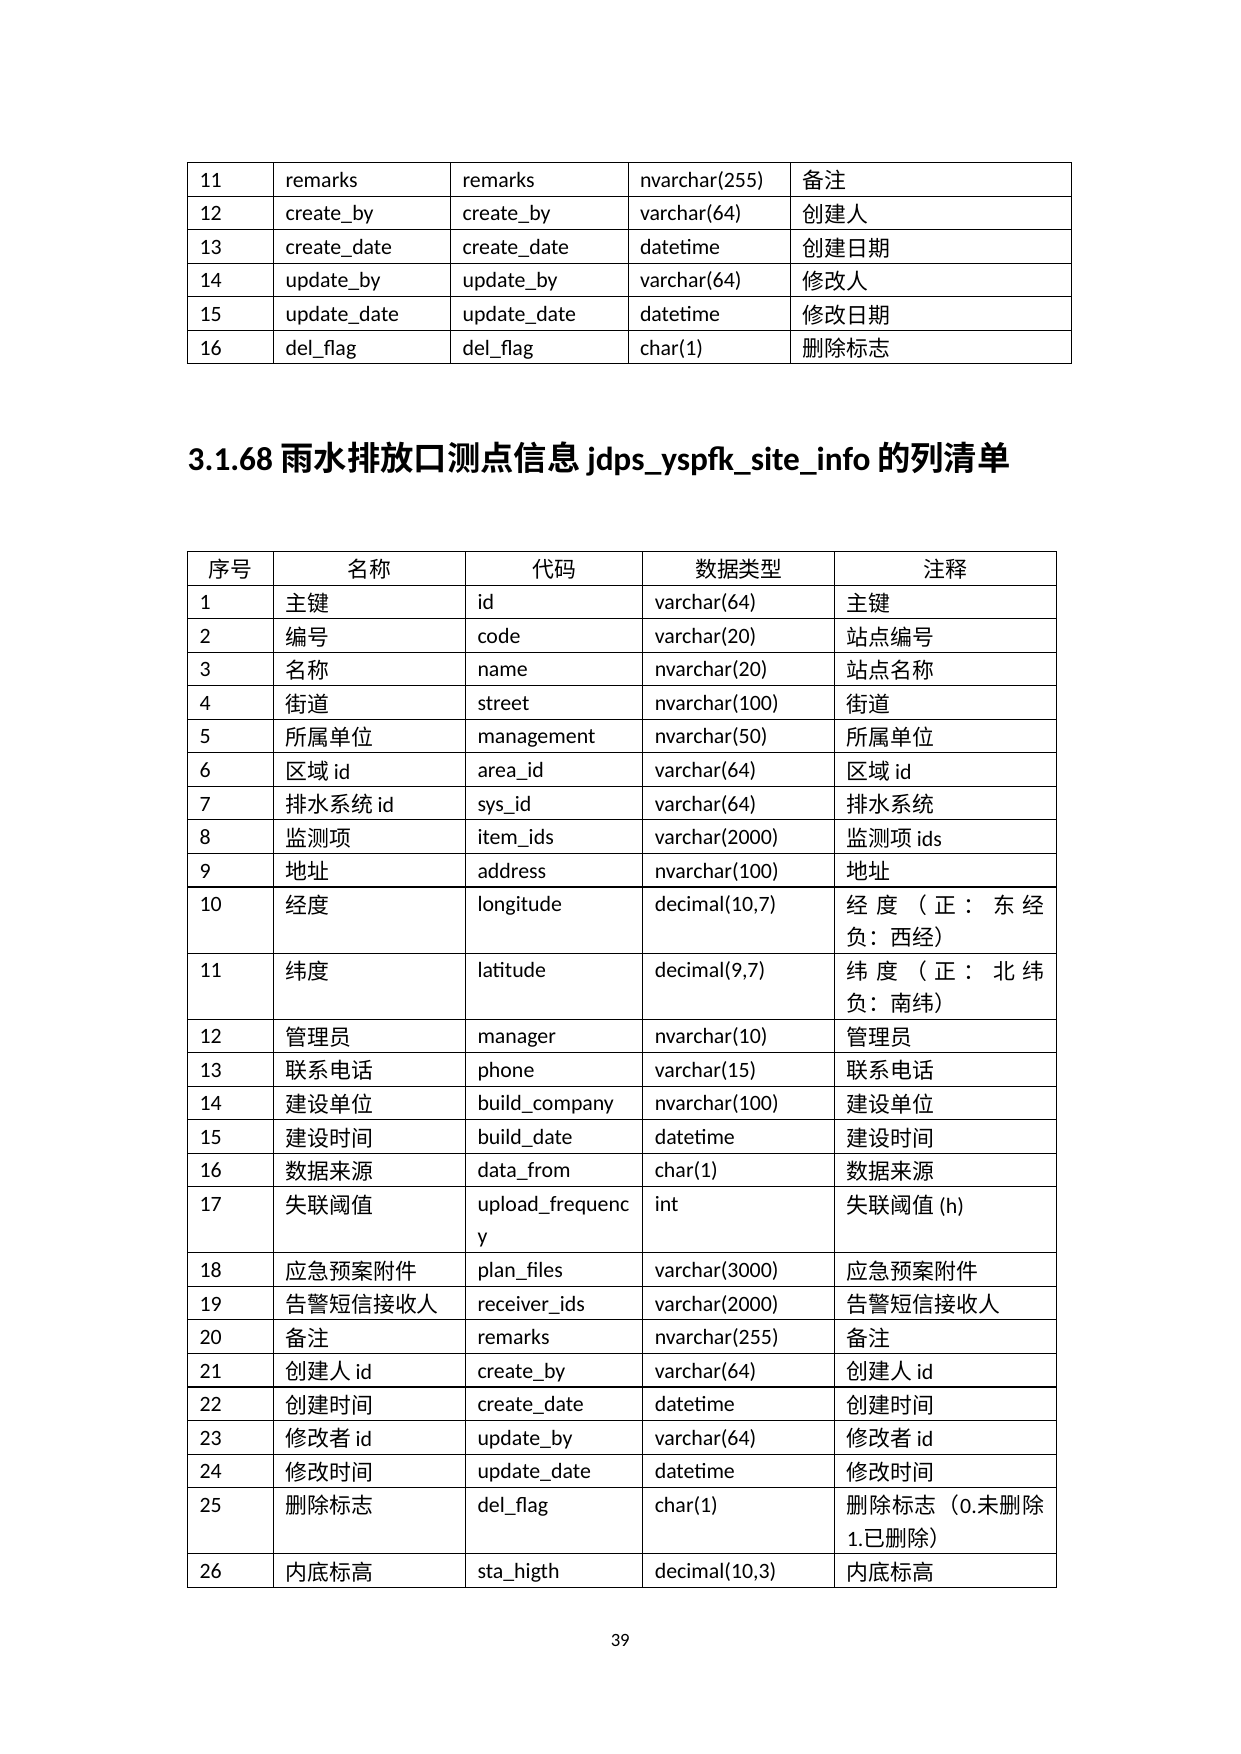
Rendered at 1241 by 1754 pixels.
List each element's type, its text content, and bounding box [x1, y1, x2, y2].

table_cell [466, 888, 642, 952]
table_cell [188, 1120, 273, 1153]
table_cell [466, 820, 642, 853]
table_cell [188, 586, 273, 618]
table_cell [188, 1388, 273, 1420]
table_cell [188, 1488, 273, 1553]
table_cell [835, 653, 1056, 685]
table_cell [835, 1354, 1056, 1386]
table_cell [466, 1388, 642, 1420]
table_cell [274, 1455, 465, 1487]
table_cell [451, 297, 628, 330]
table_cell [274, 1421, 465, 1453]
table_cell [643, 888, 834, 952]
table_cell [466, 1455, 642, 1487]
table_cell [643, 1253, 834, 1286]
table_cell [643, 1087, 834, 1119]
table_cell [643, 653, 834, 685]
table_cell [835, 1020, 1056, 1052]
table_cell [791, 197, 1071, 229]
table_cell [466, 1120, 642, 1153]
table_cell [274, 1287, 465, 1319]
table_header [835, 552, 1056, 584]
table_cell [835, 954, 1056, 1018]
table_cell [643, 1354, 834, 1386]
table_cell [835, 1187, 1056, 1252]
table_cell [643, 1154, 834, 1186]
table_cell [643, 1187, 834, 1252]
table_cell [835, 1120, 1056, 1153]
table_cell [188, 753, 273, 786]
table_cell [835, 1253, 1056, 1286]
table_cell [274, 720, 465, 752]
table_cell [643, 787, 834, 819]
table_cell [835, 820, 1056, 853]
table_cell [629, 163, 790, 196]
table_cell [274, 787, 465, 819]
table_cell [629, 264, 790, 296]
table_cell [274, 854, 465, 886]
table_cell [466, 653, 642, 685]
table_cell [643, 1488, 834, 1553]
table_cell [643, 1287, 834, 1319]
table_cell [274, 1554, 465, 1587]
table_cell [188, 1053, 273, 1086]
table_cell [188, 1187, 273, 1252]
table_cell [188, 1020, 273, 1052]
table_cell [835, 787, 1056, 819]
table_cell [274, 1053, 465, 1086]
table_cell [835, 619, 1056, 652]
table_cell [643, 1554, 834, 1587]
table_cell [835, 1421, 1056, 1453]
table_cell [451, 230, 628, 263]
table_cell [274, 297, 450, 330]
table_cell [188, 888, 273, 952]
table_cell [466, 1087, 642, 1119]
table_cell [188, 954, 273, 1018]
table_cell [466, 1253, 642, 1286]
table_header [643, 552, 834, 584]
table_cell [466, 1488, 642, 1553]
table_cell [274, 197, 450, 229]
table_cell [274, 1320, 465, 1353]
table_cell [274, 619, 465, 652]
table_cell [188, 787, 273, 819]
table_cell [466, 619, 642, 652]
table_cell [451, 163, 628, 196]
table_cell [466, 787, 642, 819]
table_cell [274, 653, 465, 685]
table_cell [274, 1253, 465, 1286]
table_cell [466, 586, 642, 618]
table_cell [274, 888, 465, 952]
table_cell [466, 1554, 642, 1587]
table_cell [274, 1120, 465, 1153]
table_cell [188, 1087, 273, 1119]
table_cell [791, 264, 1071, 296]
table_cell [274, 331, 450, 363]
subtitle 3.1.68 雨水排放口测点信息jdps_yspfk_site_info的列清单 [187, 424, 1053, 489]
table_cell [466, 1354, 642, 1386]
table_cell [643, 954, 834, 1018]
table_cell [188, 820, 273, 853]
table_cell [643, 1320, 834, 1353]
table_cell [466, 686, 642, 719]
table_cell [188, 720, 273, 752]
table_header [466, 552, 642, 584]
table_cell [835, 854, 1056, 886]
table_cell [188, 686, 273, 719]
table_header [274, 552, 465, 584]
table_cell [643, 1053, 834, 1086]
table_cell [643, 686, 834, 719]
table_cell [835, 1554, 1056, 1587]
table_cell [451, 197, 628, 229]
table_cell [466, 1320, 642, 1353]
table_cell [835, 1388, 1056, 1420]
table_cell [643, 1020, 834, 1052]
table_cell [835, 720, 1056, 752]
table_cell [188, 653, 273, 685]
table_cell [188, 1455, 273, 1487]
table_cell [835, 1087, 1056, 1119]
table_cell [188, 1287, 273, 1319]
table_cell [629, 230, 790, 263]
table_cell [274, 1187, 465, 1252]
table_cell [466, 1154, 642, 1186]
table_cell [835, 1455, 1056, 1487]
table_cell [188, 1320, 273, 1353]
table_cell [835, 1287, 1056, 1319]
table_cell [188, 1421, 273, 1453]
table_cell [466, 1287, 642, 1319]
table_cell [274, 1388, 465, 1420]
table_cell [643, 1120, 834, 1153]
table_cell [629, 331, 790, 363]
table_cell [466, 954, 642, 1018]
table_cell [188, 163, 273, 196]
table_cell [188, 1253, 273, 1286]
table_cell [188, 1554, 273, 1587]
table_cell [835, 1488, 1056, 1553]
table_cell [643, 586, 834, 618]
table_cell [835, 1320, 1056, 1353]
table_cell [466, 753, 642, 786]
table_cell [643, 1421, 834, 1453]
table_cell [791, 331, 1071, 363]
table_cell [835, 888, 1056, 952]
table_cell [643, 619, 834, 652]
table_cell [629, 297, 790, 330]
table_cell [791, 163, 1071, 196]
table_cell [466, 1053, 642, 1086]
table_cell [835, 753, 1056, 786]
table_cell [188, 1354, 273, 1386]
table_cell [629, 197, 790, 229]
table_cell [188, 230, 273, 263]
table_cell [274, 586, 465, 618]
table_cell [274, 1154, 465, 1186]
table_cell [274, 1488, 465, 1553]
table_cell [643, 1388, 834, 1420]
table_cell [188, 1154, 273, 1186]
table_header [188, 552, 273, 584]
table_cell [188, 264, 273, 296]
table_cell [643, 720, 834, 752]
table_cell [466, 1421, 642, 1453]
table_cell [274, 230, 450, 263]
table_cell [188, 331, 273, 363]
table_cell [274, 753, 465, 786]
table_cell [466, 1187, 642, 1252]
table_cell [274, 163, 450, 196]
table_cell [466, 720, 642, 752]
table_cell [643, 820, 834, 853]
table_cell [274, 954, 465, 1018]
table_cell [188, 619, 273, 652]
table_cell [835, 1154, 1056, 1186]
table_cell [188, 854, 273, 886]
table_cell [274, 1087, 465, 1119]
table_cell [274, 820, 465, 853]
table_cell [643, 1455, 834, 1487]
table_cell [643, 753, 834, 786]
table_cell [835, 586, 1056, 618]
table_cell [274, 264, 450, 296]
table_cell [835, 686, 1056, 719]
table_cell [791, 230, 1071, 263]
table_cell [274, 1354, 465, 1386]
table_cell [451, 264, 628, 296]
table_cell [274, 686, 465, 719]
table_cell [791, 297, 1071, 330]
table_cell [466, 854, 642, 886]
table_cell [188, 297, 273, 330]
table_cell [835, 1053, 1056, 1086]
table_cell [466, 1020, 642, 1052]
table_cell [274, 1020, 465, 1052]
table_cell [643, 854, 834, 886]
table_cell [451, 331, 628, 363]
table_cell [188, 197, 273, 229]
